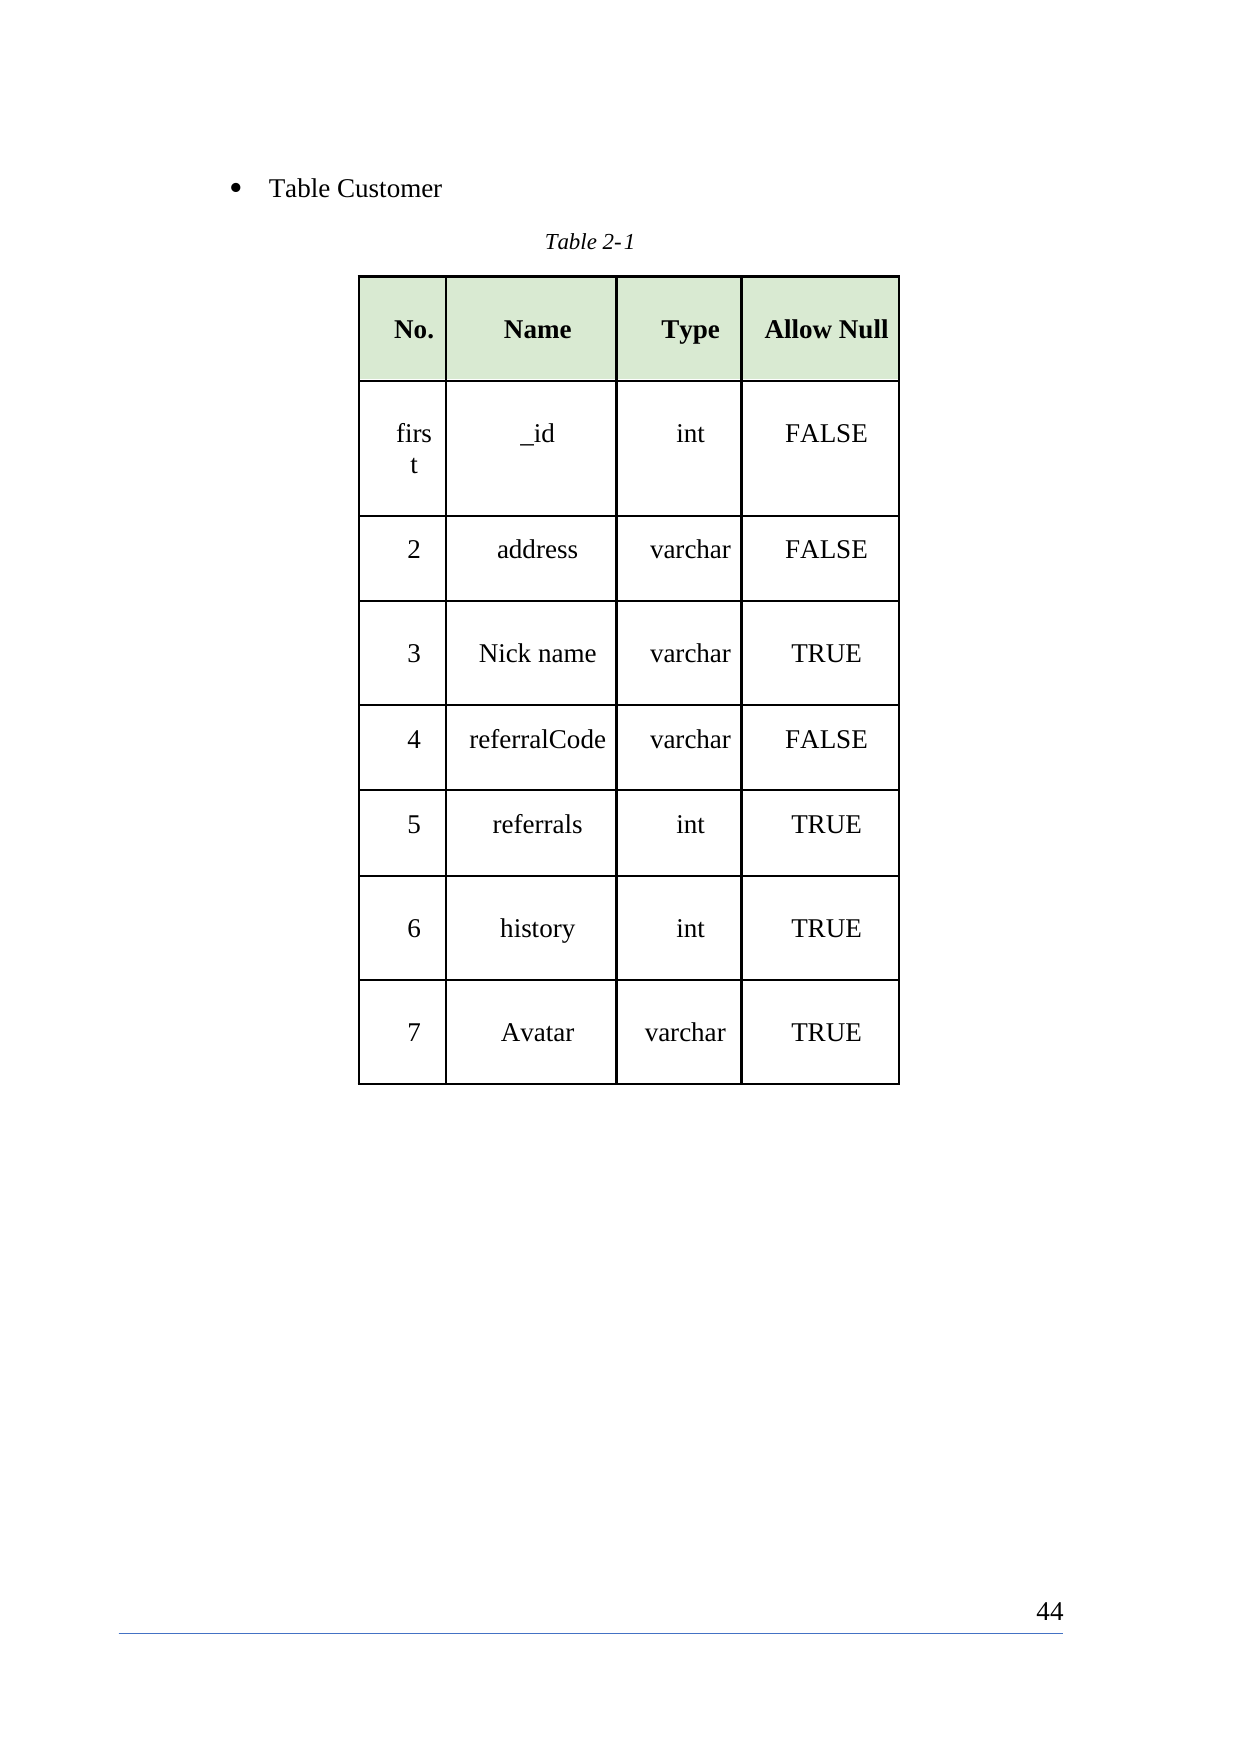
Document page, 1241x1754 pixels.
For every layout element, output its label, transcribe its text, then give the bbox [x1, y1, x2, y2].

text Table 2-1 [118, 228, 1063, 254]
table_cell FALSE [743, 517, 898, 600]
table_cell 2 [360, 517, 445, 600]
table_cell int [618, 382, 740, 515]
table_cell varchar [618, 706, 740, 789]
table_header Name [447, 278, 615, 379]
table_header Type [618, 278, 740, 379]
table_cell first [360, 382, 445, 515]
table_cell 5 [360, 791, 445, 875]
table_cell int [618, 791, 740, 875]
table_cell int [618, 877, 740, 979]
table_cell _id [447, 382, 615, 515]
table_cell TRUE [743, 877, 898, 979]
table_cell history [447, 877, 615, 979]
table_cell FALSE [743, 382, 898, 515]
table_cell referralCode [447, 706, 615, 789]
table_cell TRUE [743, 602, 898, 704]
table_cell 3 [360, 602, 445, 704]
table_cell FALSE [743, 706, 898, 789]
table_cell TRUE [743, 791, 898, 875]
table_cell TRUE [743, 981, 898, 1083]
table_cell varchar [618, 517, 740, 600]
table_header No. [360, 278, 445, 379]
table_cell referrals [447, 791, 615, 875]
table_cell Avatar [447, 981, 615, 1083]
table_header Allow Null [743, 278, 898, 379]
list Table Customer [231, 172, 1063, 203]
table_cell Nick name [447, 602, 615, 704]
table_cell address [447, 517, 615, 600]
table_cell 4 [360, 706, 445, 789]
table_cell 7 [360, 981, 445, 1083]
table_cell 6 [360, 877, 445, 979]
table_cell varchar [618, 602, 740, 704]
table_cell varchar [618, 981, 740, 1083]
